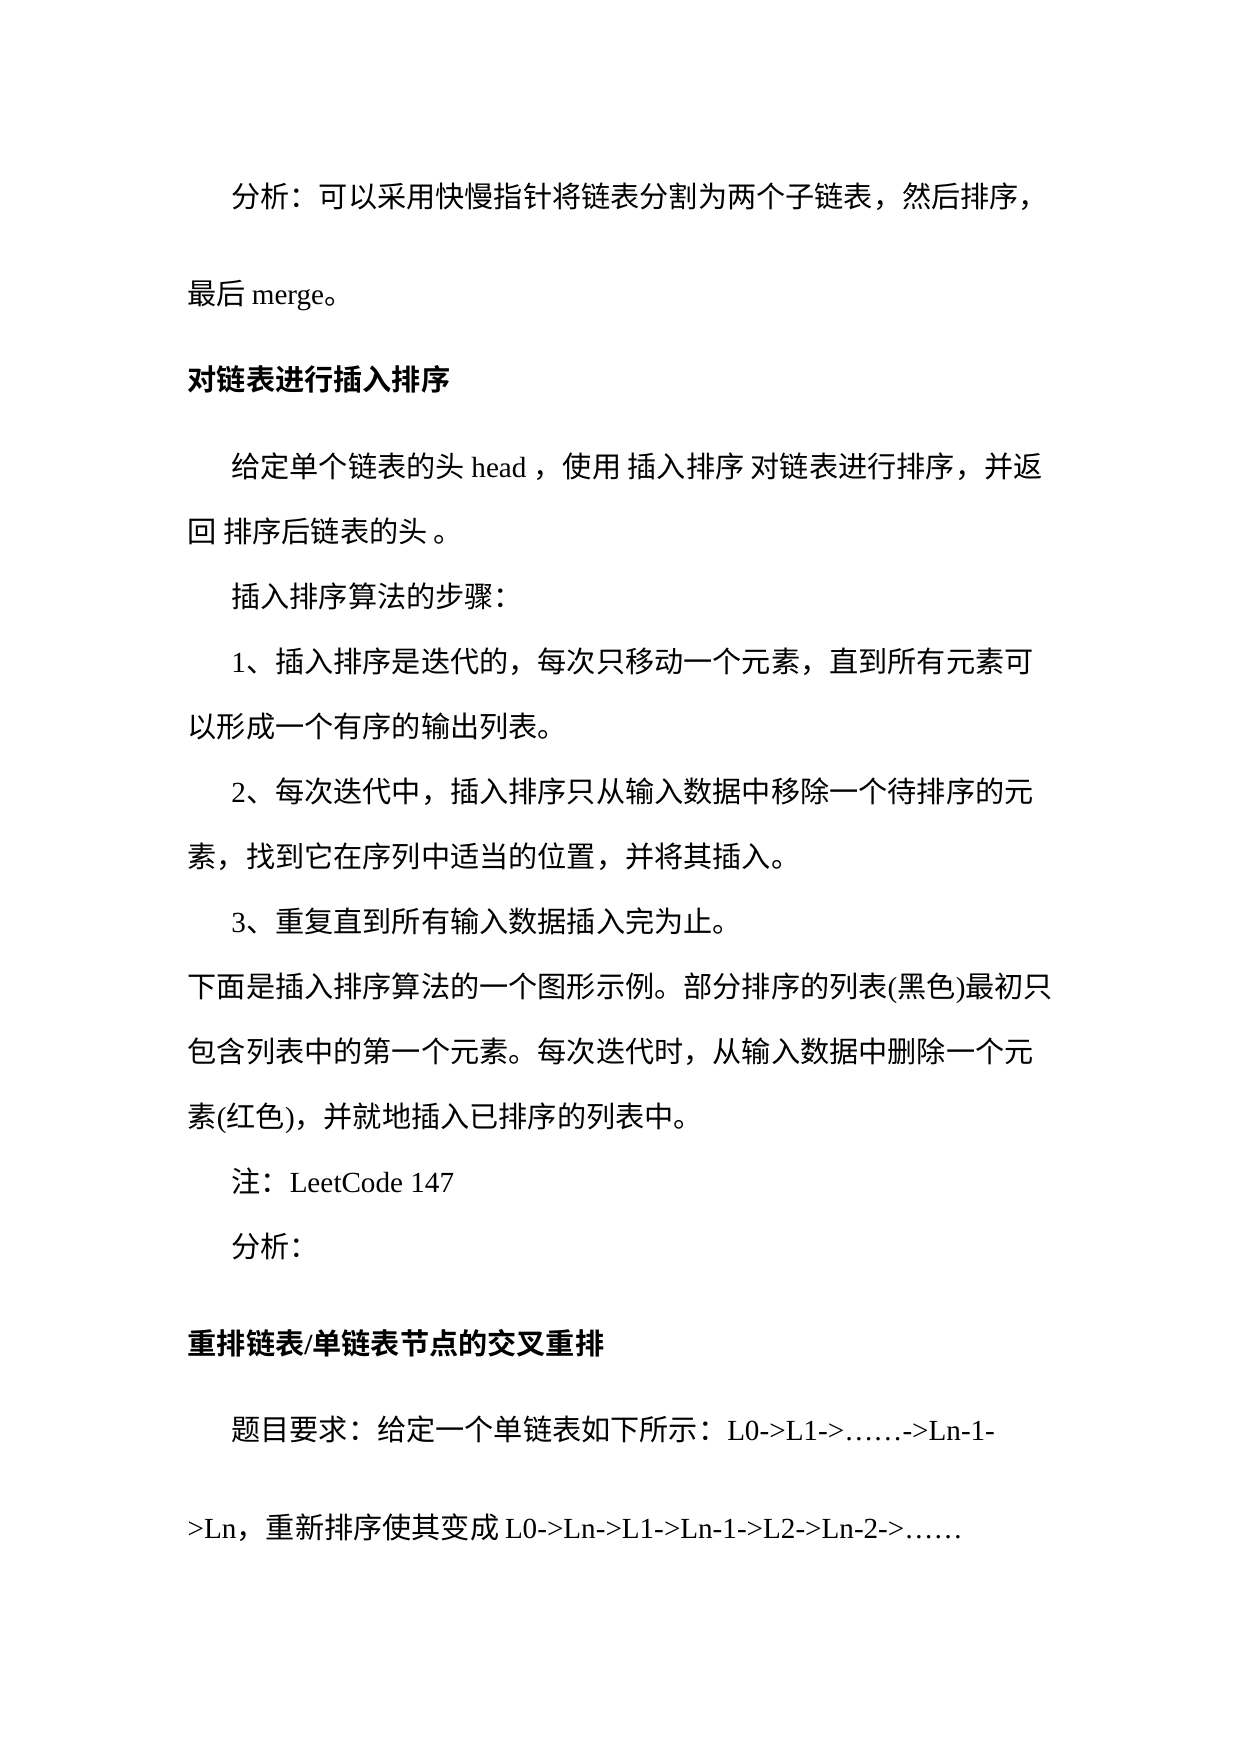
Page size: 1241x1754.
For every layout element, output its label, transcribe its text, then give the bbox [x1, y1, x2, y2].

text 插入排序算法的步骤： [187, 562, 1053, 627]
text 2、每次迭代中，插入排序只从输入数据中移除一个待排序的元素，找到它在序列中适当的位置，并将其插入。 [187, 757, 1053, 887]
text 给定单个链表的头 head ，使用 插入排序 对链表进行排序，并返回 排序后链表的头 。 [187, 432, 1053, 562]
text 1、插入排序是迭代的，每次只移动一个元素，直到所有元素可以形成一个有序的输出列表。 [187, 627, 1053, 757]
subtitle 对链表进行插入排序 [187, 346, 1053, 411]
text 分析： [187, 1212, 1053, 1277]
text 题目要求：给定一个单链表如下所示：L0->L1->……->Ln-1->Ln，重新排序使其变成L0->Ln->L1->Ln-1->L2->Ln-2->…… [187, 1395, 1053, 1558]
subtitle 重排链表/单链表节点的交叉重排 [187, 1309, 1053, 1374]
text 分析：可以采用快慢指针将链表分割为两个子链表，然后排序，最后merge。 [187, 162, 1053, 324]
text 3、重复直到所有输入数据插入完为止。 [187, 887, 1053, 952]
text 下面是插入排序算法的一个图形示例。部分排序的列表(黑色)最初只包含列表中的第一个元素。每次迭代时，从输入数据中删除一个元素(红色)，并就地插入已排序的列表中。 [187, 952, 1053, 1147]
text 注：LeetCode 147 [187, 1147, 1053, 1212]
